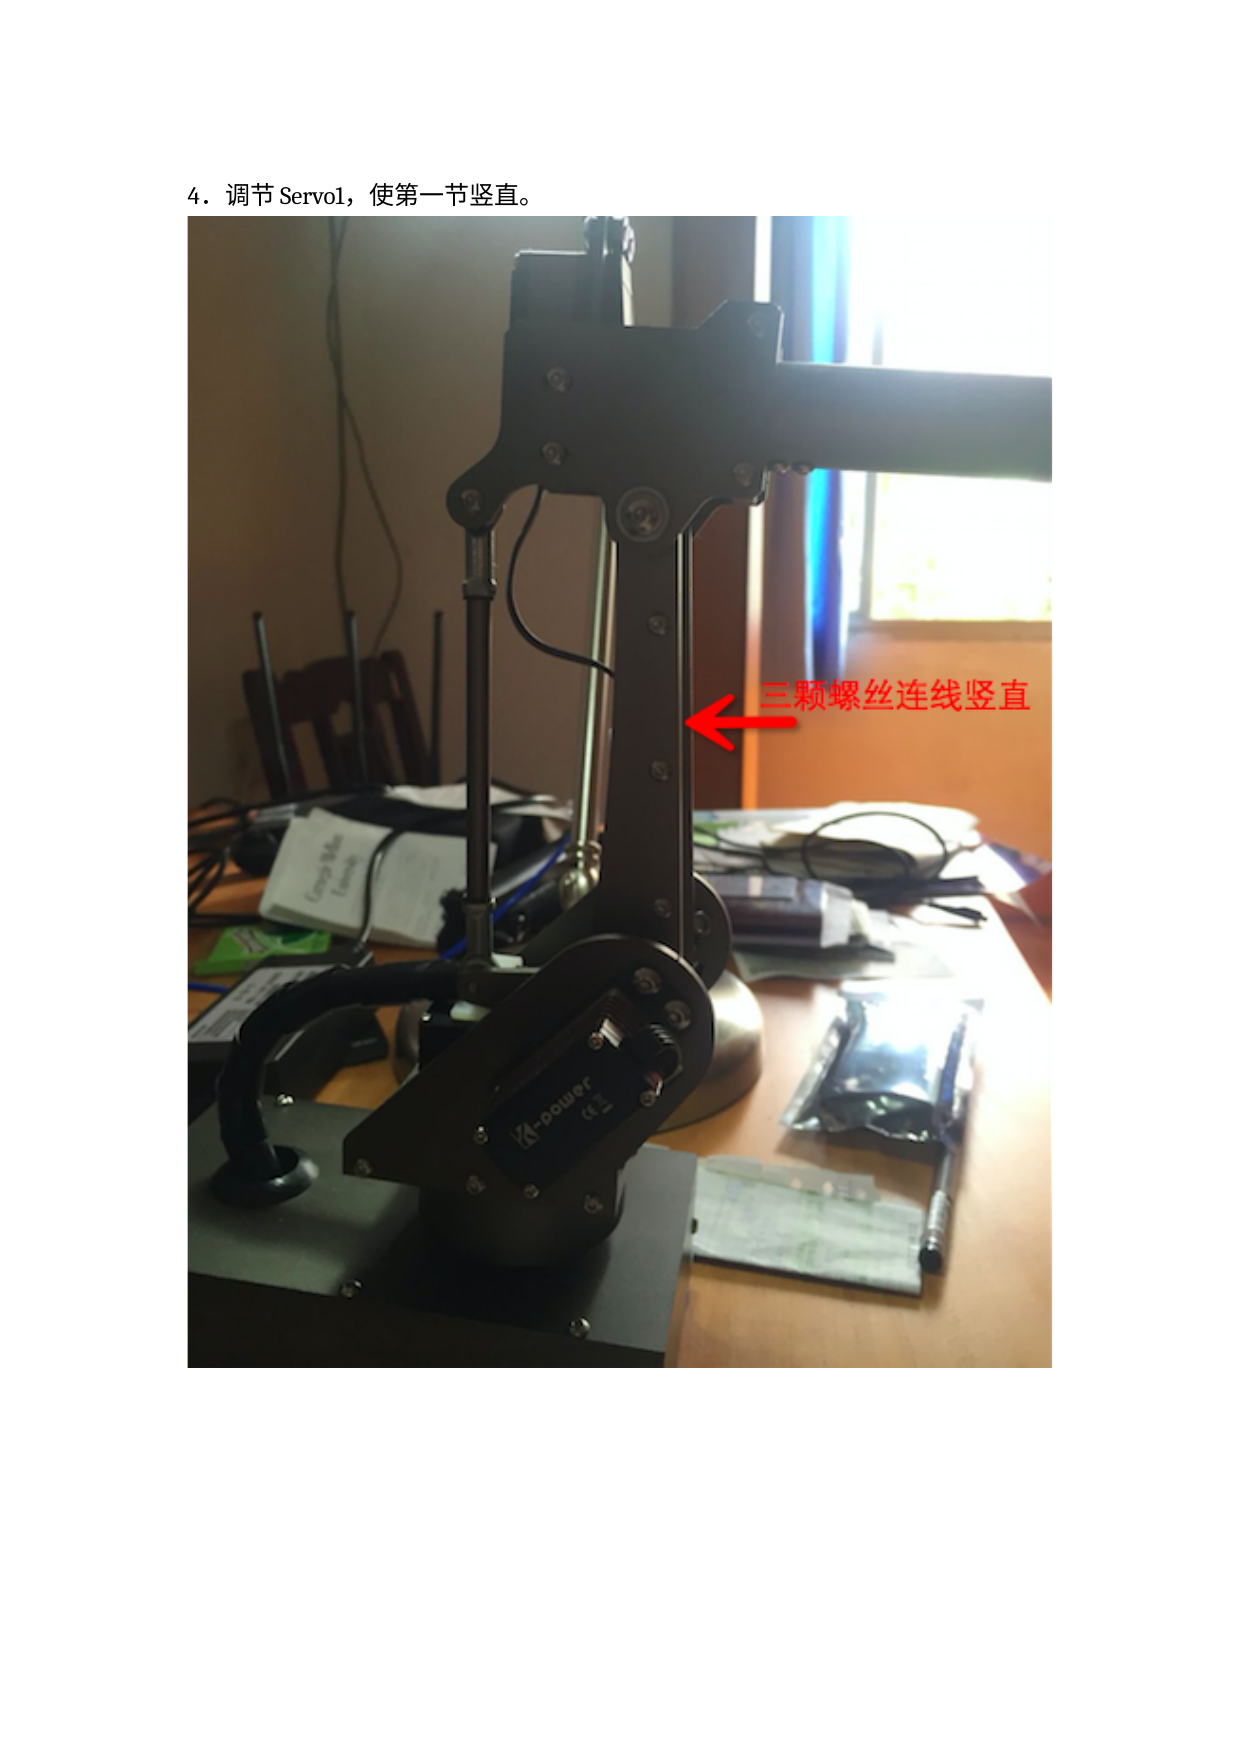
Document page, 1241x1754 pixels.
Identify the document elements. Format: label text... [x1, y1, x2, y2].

picture [187, 216, 1053, 1368]
text 4．调节Servo1，使第一节竖直。 [187, 172, 1053, 216]
